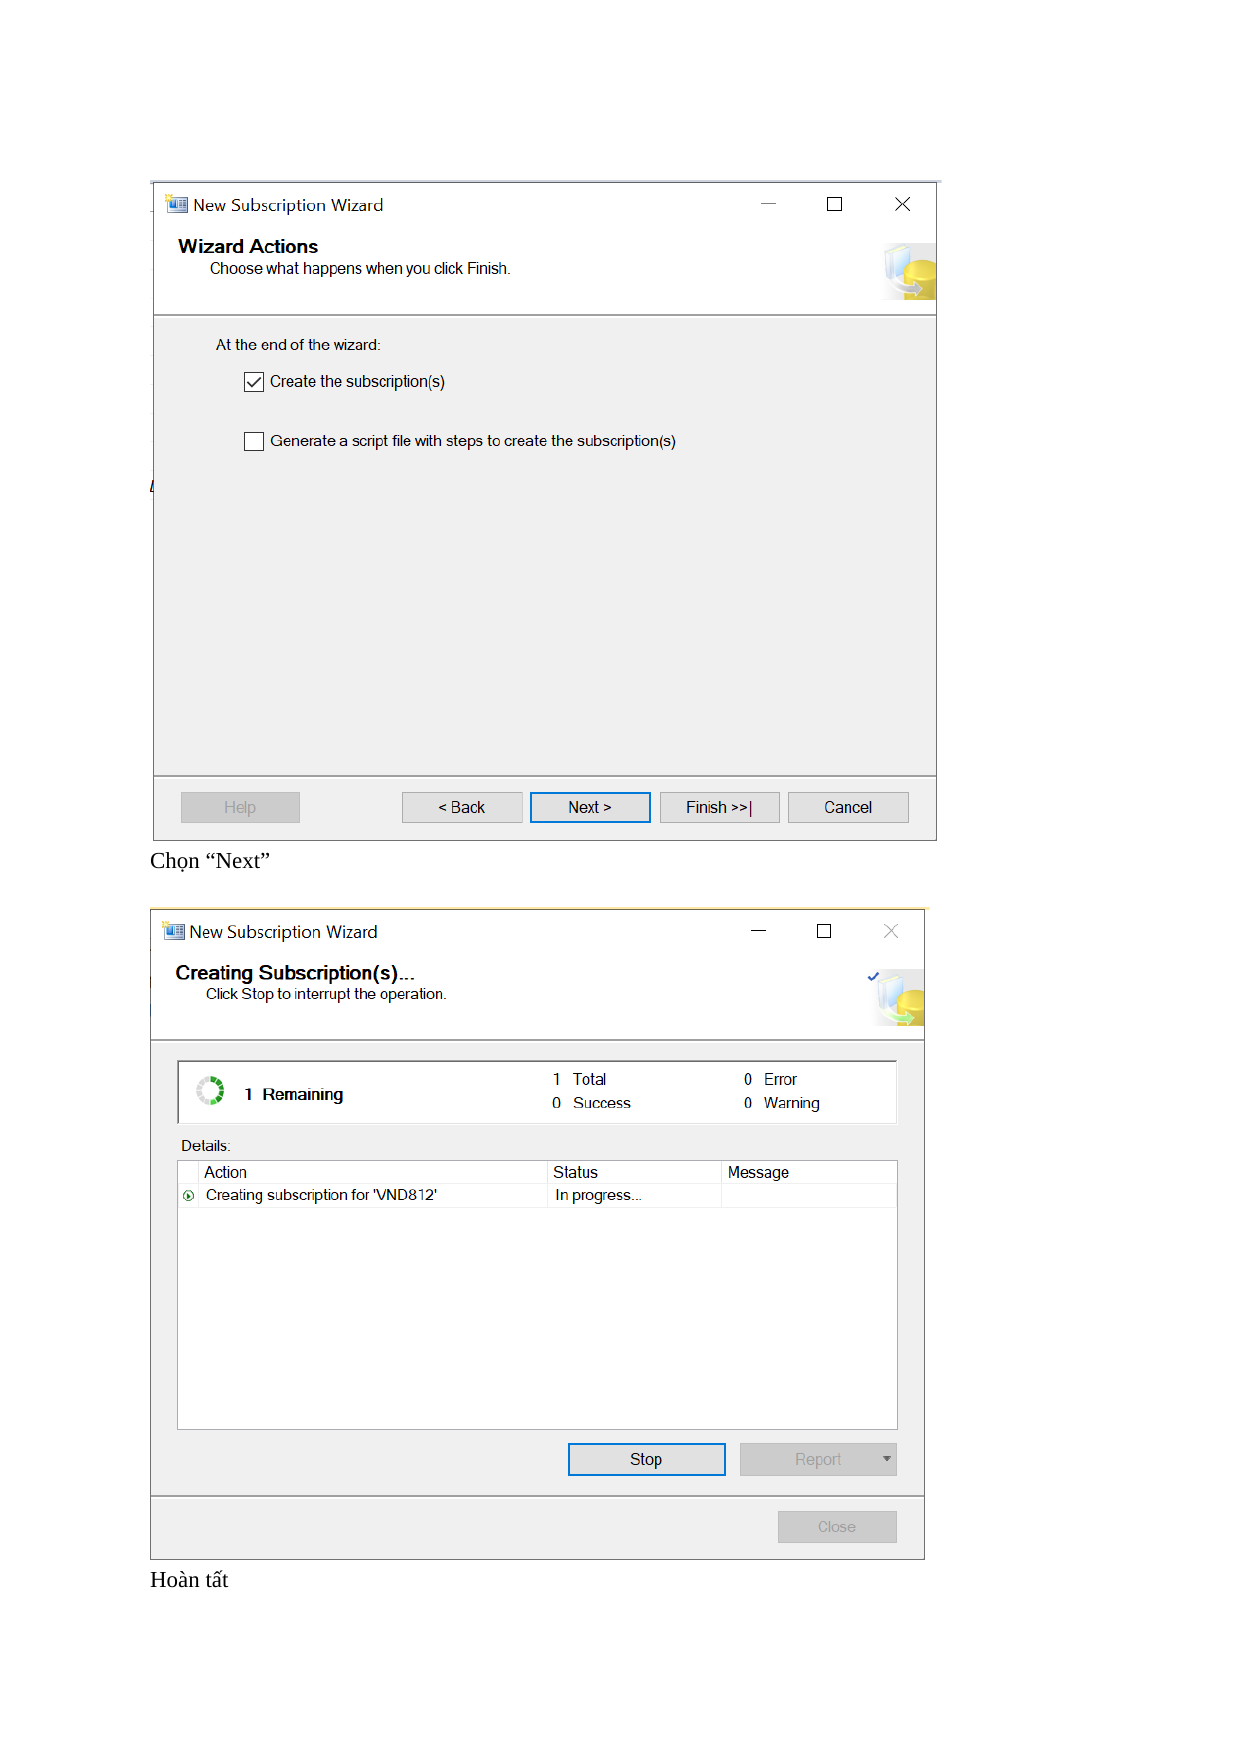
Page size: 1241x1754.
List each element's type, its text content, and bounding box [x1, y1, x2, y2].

picture [150, 180, 942, 844]
text Hoàn tất [150, 1566, 1090, 1592]
text Chọn “Next” [150, 847, 1090, 874]
picture [150, 907, 930, 1562]
